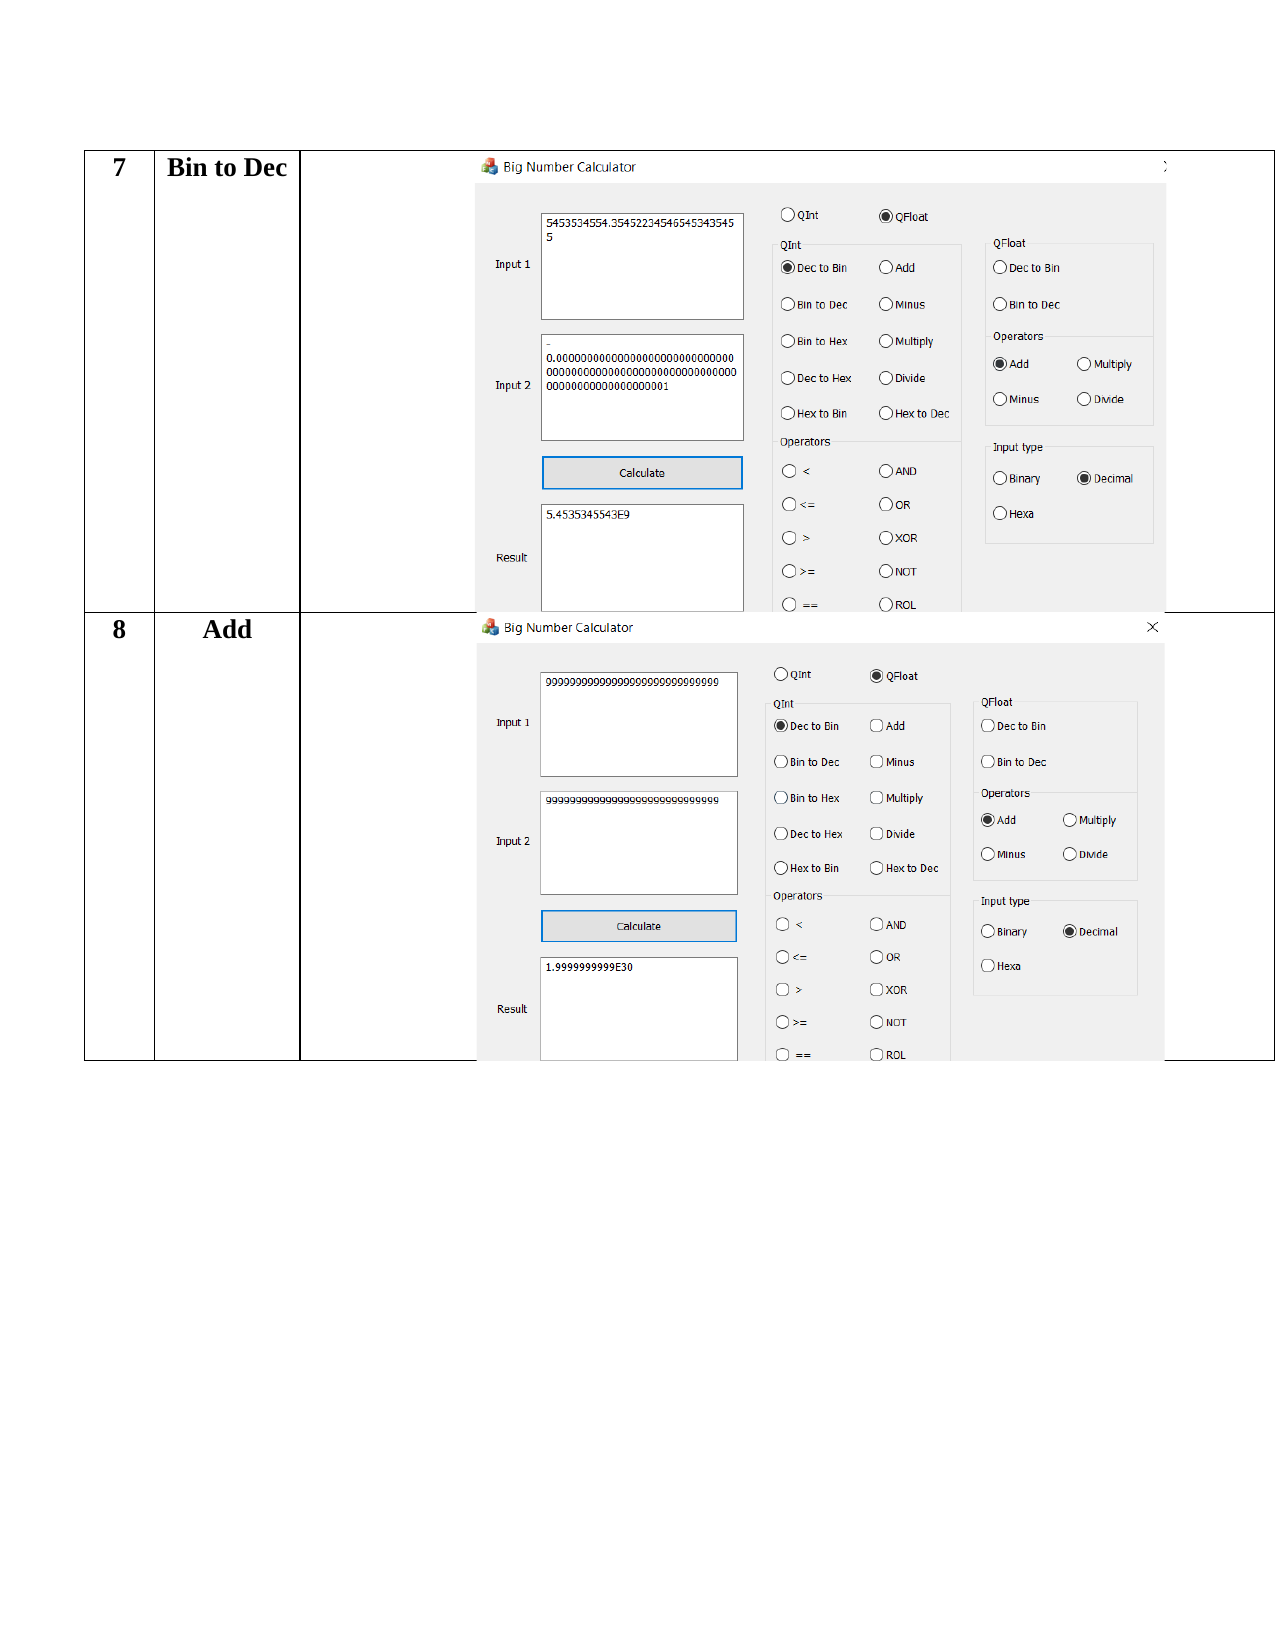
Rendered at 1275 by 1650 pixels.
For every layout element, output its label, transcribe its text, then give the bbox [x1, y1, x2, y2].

table_cell 8 [85, 613, 154, 1060]
picture [474, 151, 1167, 1061]
table_cell [1165, 613, 1274, 1060]
table_cell [301, 613, 476, 1060]
table_cell Add [155, 613, 299, 1060]
table_cell Bin to Dec [155, 151, 299, 612]
table_cell [1167, 151, 1274, 612]
table_cell 7 [85, 151, 154, 612]
table_cell [301, 151, 474, 612]
